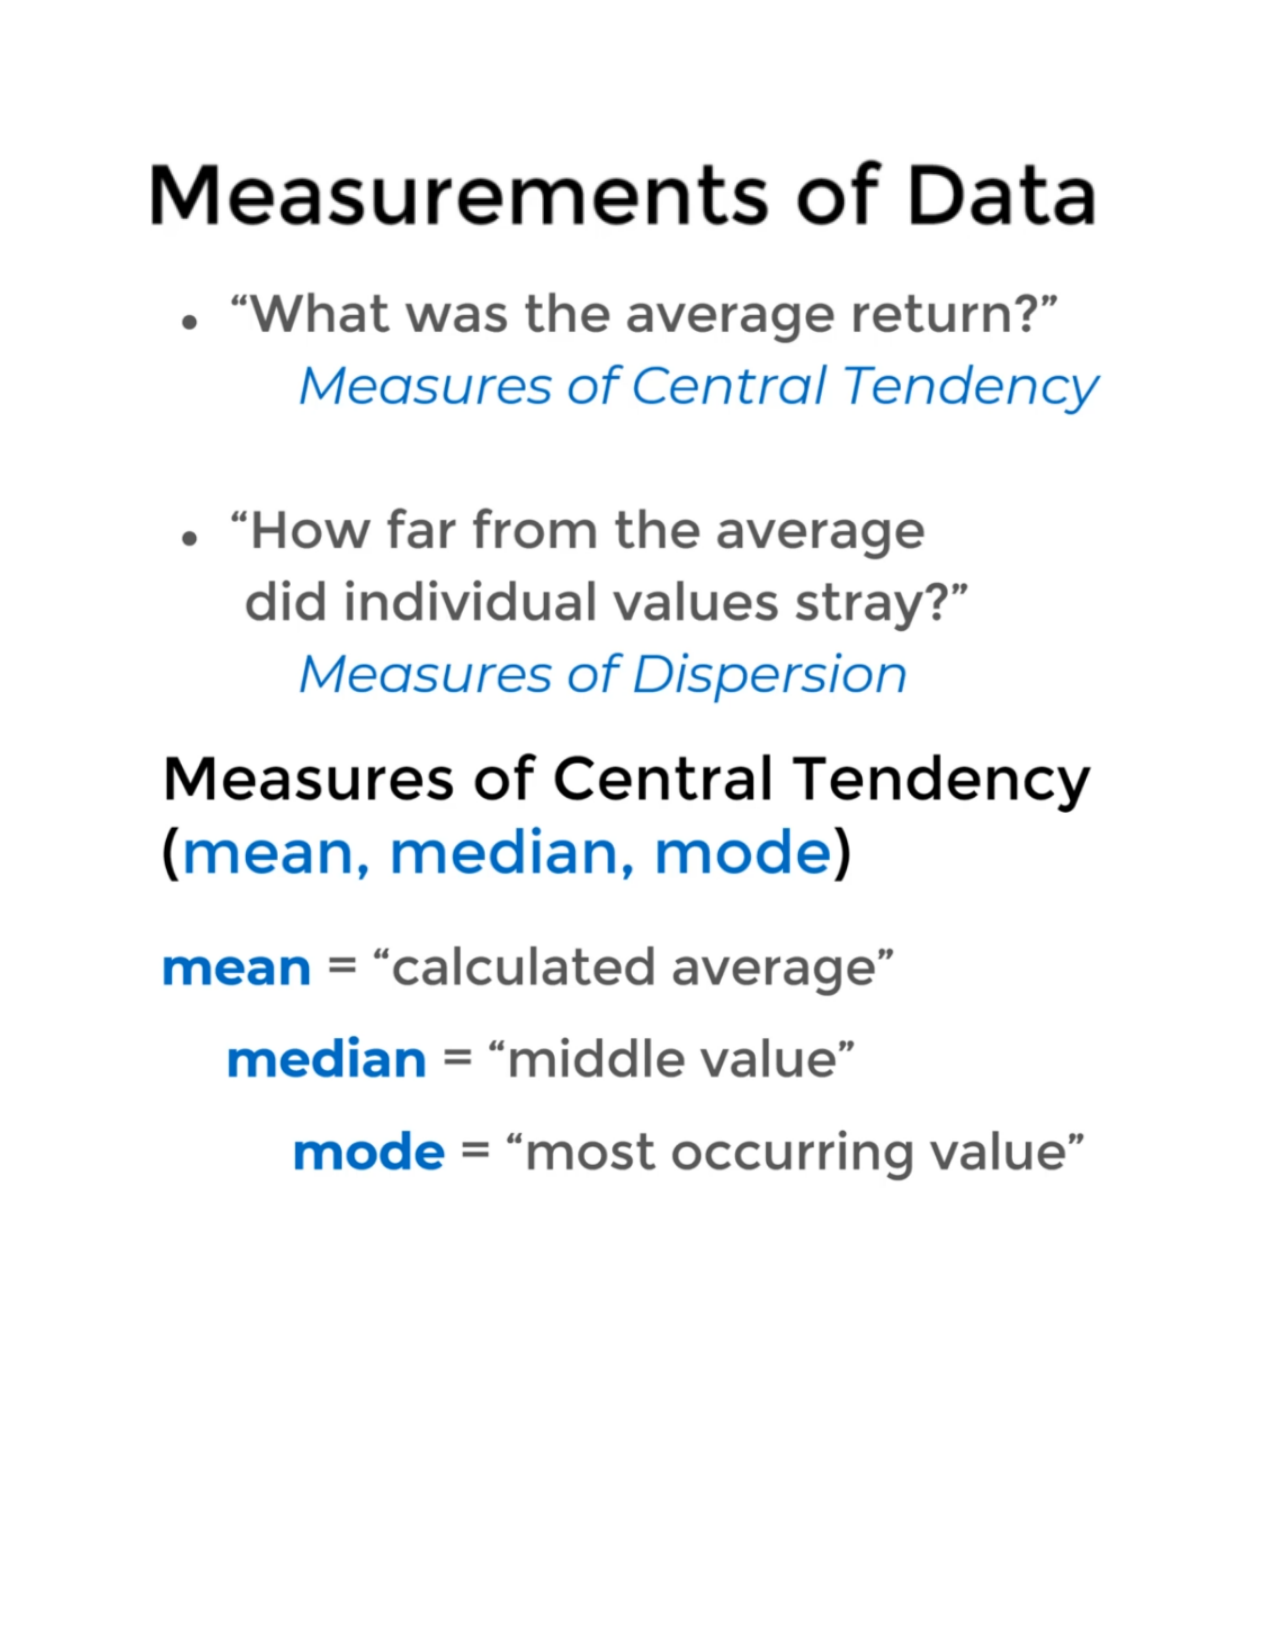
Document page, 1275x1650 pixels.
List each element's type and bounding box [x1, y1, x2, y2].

picture [150, 743, 1125, 906]
picture [150, 931, 1125, 1197]
picture [150, 278, 1125, 719]
picture [150, 150, 1118, 254]
